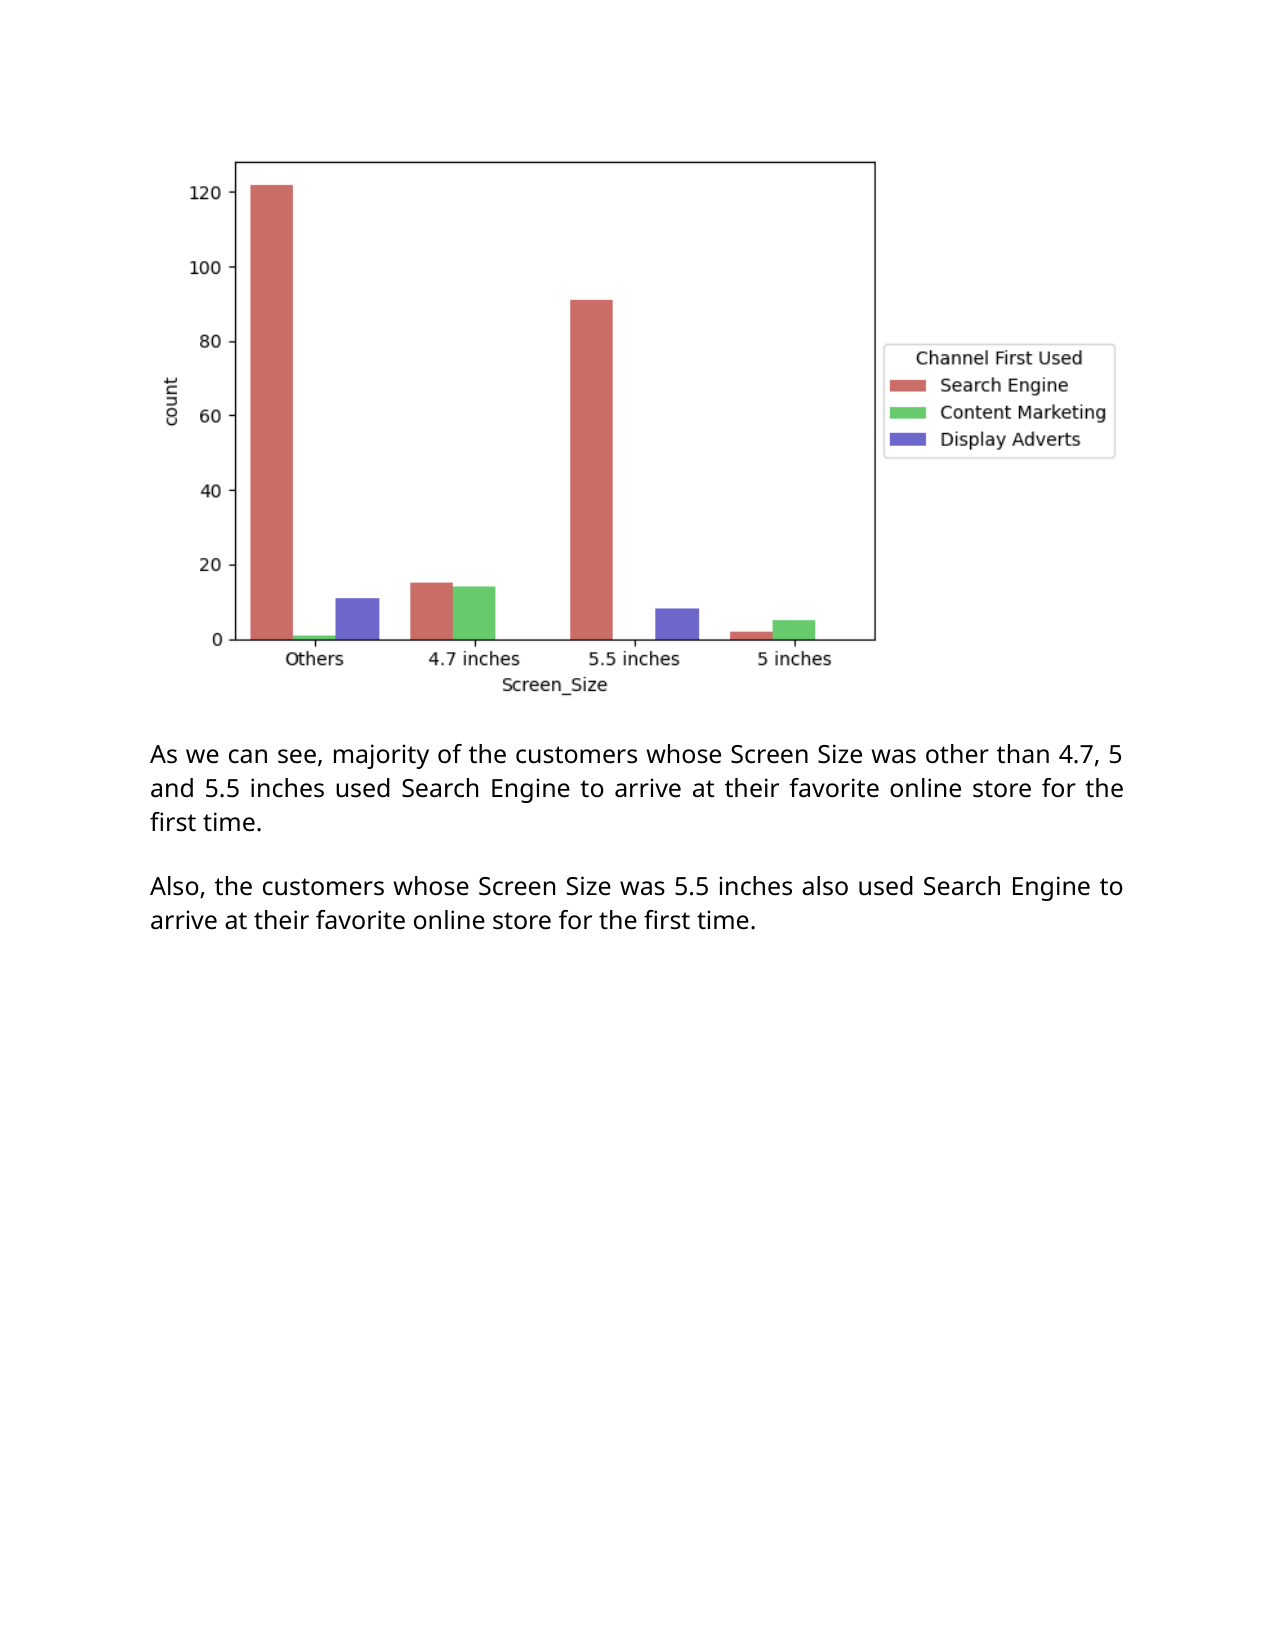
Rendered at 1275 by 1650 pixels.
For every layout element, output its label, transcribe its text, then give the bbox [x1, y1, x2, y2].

text As we can see, majority of the customers whose Screen Size was other than 4.7, 5 and 5.5 inches used Search Engine to arrive at their favorite online store for the first time. [150, 737, 1125, 839]
text Also, the customers whose Screen Size was 5.5 inches also used Search Engine to arrive at their favorite online store for the first time. [150, 868, 1125, 936]
picture [150, 150, 1125, 708]
